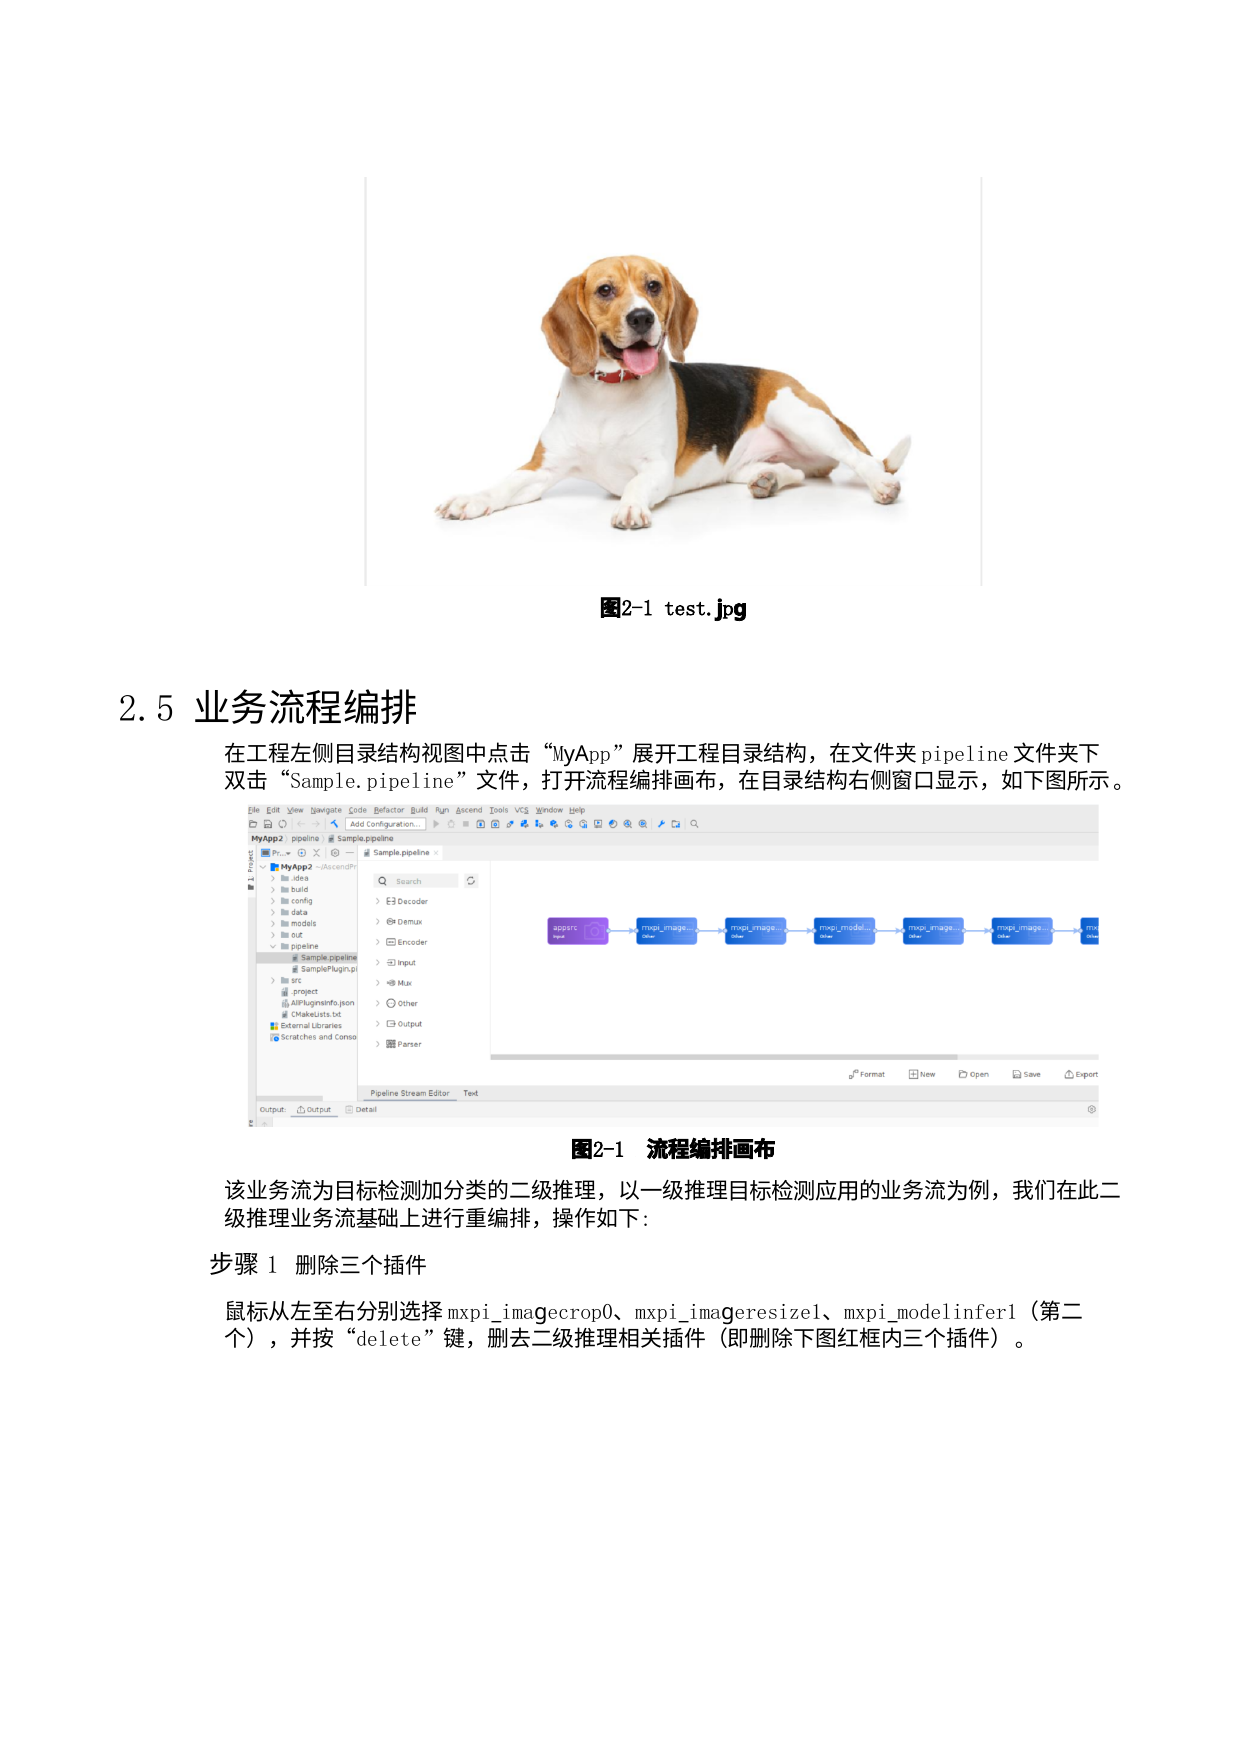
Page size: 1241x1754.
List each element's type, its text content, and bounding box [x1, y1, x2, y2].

text test.jpg [224, 593, 1122, 621]
subtitle 业务流程编排 [118, 684, 1122, 731]
text 在工程左侧目录结构视图中点击“MyApp”展开工程目录结构，在文件夹pipeline文件夹下双击“Sample.pipeline”文件，打开流程编排画布，在目录结构右侧窗口显示，如下图所示。 [224, 739, 1122, 795]
picture [364, 177, 983, 586]
text 鼠标从左至右分别选择mxpi_imagecrop0、mxpi_imageresize1、mxpi_modelinfer1（第二个），并按“delete”键，删去二级推理相关插件（即删除下图红框内三个插件）。 [224, 1297, 1122, 1352]
picture [247, 803, 1099, 1127]
text 流程编排画布 [224, 1135, 1122, 1162]
list 删除三个插件 [279, 1249, 1122, 1280]
text 该业务流为目标检测加分类的二级推理，以一级推理目标检测应用的业务流为例，我们在此二级推理业务流基础上进行重编排，操作如下: [224, 1179, 1122, 1232]
